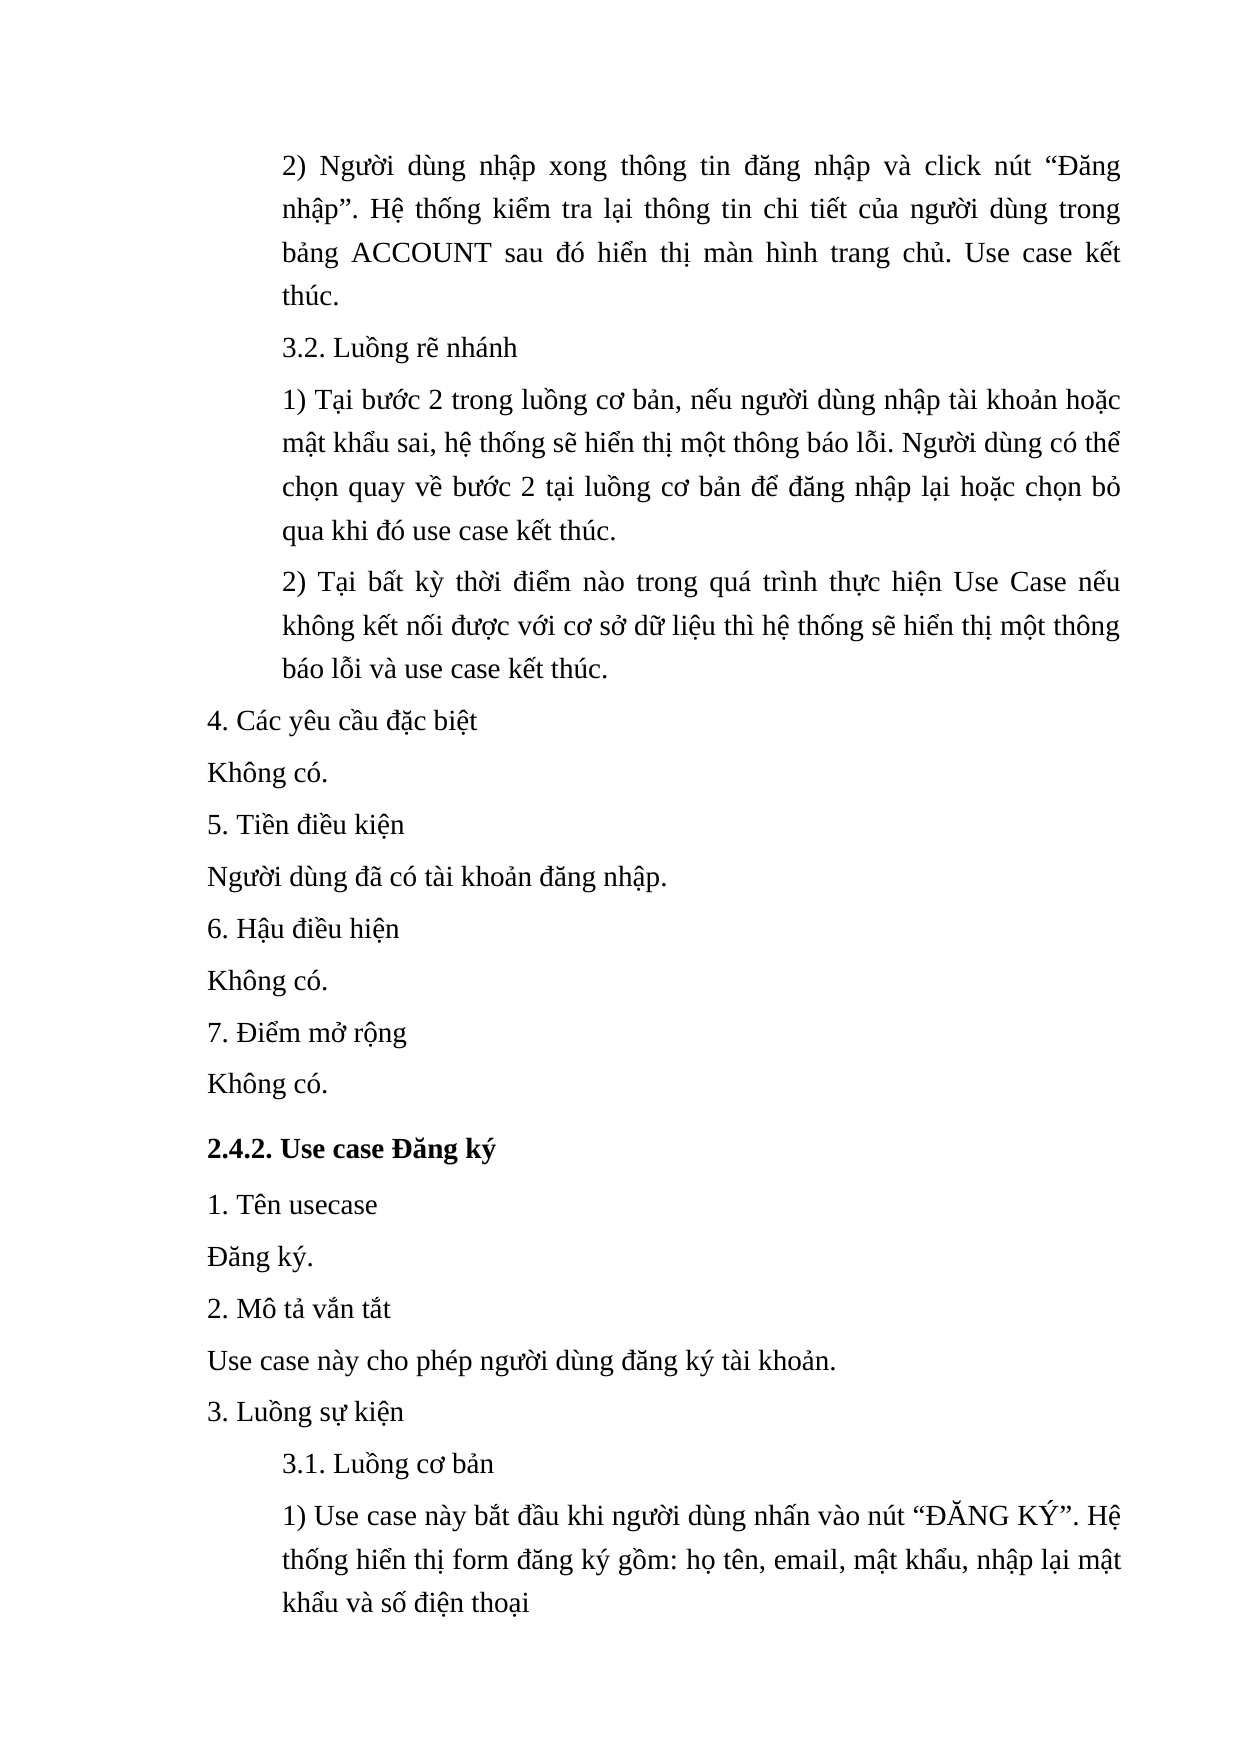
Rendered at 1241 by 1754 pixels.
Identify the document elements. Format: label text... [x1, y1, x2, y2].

text Đăng ký. [207, 1239, 1122, 1272]
text 1) Use case này bắt đầu khi người dùng nhấn vào nút “ĐĂNG KÝ”. Hệ thống hiển thị form đăng ký gồm: họ tên, email, mật khẩu, nhập lại mật khẩu và số điện thoại [282, 1498, 1122, 1619]
text 3.1. Luồng cơ bản [282, 1446, 1122, 1480]
text 1) Tại bước 2 trong luồng cơ bản, nếu người dùng nhập tài khoản hoặc mật khẩu sai, hệ thống sẽ hiển thị một thông báo lỗi. Người dùng có thể chọn quay về bước 2 tại luồng cơ bản để đăng nhập lại hoặc chọn bỏ qua khi đó use case kết thúc. [282, 382, 1122, 546]
text 6. Hậu điều hiện [207, 911, 1122, 944]
text Người dùng đã có tài khoản đăng nhập. [207, 859, 1122, 893]
text Use case này cho phép người dùng đăng ký tài khoản. [207, 1343, 1122, 1376]
text Không có. [207, 1067, 1122, 1100]
text 4. Các yêu cầu đặc biệt [207, 703, 1122, 737]
text 1. Tên usecase [207, 1187, 1122, 1221]
text Không có. [207, 755, 1122, 789]
text 2) Tại bất kỳ thời điểm nào trong quá trình thực hiện Use Case nếu không kết nối được với cơ sở dữ liệu thì hệ thống sẽ hiển thị một thông báo lỗi và use case kết thúc. [282, 564, 1122, 685]
subtitle 2.4.2. Use case Đăng ký [207, 1131, 1122, 1164]
text 2. Mô tả vắn tắt [207, 1291, 1122, 1324]
text 7. Điểm mở rộng [207, 1015, 1122, 1048]
text 2) Người dùng nhập xong thông tin đăng nhập và click nút “Đăng nhập”. Hệ thống kiểm tra lại thông tin chi tiết của người dùng trong bảng ACCOUNT sau đó hiển thị màn hình trang chủ. Use case kết thúc. [282, 148, 1122, 312]
text Không có. [207, 963, 1122, 996]
text 5. Tiền điều kiện [207, 807, 1122, 841]
text 3.2. Luồng rẽ nhánh [282, 330, 1122, 364]
text 3. Luồng sự kiện [207, 1394, 1122, 1428]
